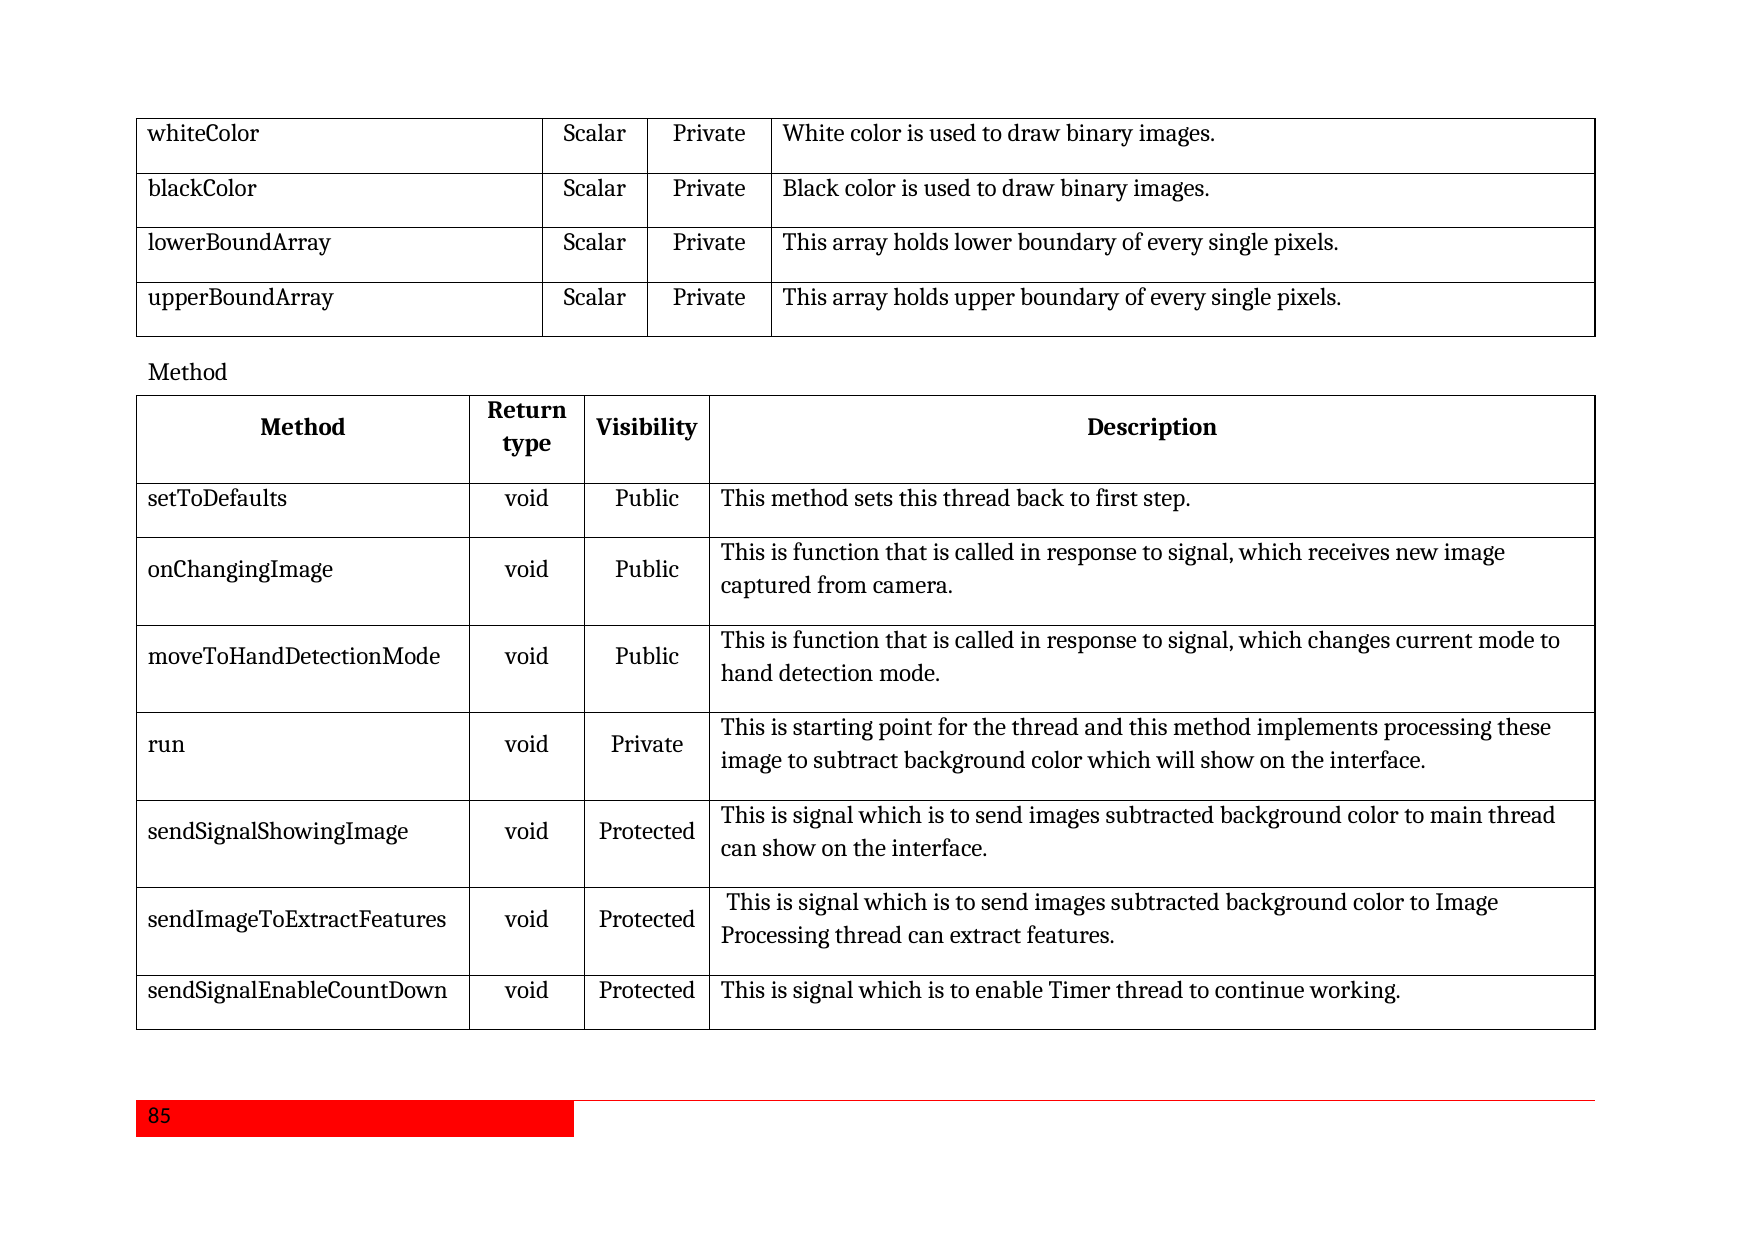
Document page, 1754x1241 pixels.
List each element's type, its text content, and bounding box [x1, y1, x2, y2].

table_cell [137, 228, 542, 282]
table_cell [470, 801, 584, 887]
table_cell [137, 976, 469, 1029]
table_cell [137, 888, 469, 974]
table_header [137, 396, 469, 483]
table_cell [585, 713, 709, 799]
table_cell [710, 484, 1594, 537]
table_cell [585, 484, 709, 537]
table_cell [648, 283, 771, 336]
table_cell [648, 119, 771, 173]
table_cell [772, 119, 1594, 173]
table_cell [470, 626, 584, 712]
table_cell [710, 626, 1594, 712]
subtitle Method [148, 358, 1606, 387]
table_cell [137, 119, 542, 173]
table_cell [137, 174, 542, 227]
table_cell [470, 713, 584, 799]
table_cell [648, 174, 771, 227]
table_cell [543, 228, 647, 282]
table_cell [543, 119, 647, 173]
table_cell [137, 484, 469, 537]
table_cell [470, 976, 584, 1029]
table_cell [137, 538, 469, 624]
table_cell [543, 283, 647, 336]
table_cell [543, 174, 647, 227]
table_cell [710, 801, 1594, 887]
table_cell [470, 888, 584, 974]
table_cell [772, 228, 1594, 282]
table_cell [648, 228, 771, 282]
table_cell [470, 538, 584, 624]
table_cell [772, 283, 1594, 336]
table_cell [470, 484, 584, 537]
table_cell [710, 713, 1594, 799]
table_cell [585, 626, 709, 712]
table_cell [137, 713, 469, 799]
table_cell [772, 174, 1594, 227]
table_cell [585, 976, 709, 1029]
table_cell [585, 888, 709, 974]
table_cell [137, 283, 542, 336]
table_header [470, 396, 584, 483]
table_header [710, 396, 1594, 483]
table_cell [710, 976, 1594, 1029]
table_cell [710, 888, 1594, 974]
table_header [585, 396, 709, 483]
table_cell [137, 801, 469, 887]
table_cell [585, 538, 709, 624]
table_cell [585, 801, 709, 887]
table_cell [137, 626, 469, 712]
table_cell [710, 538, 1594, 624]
